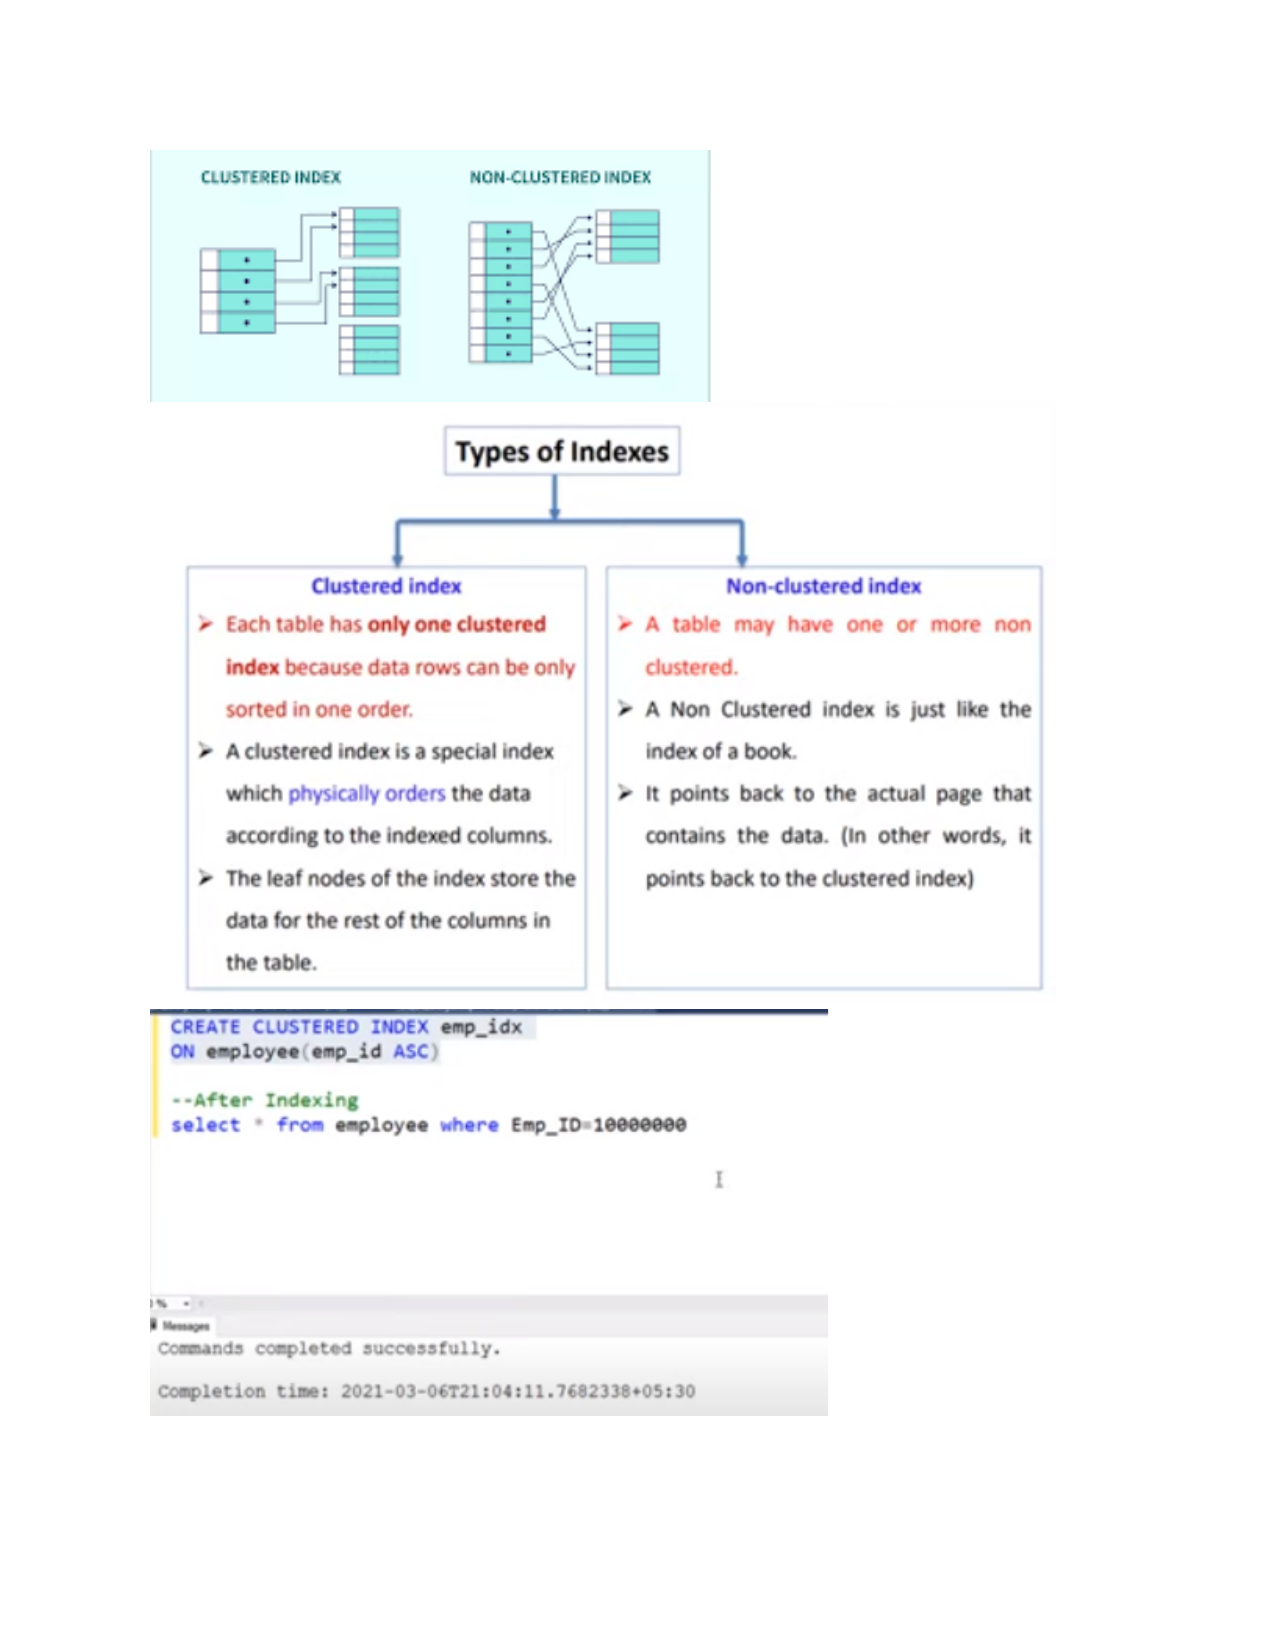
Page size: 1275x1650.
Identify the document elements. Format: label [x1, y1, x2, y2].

picture [150, 403, 1057, 1007]
picture [150, 1009, 829, 1416]
picture [150, 150, 711, 402]
